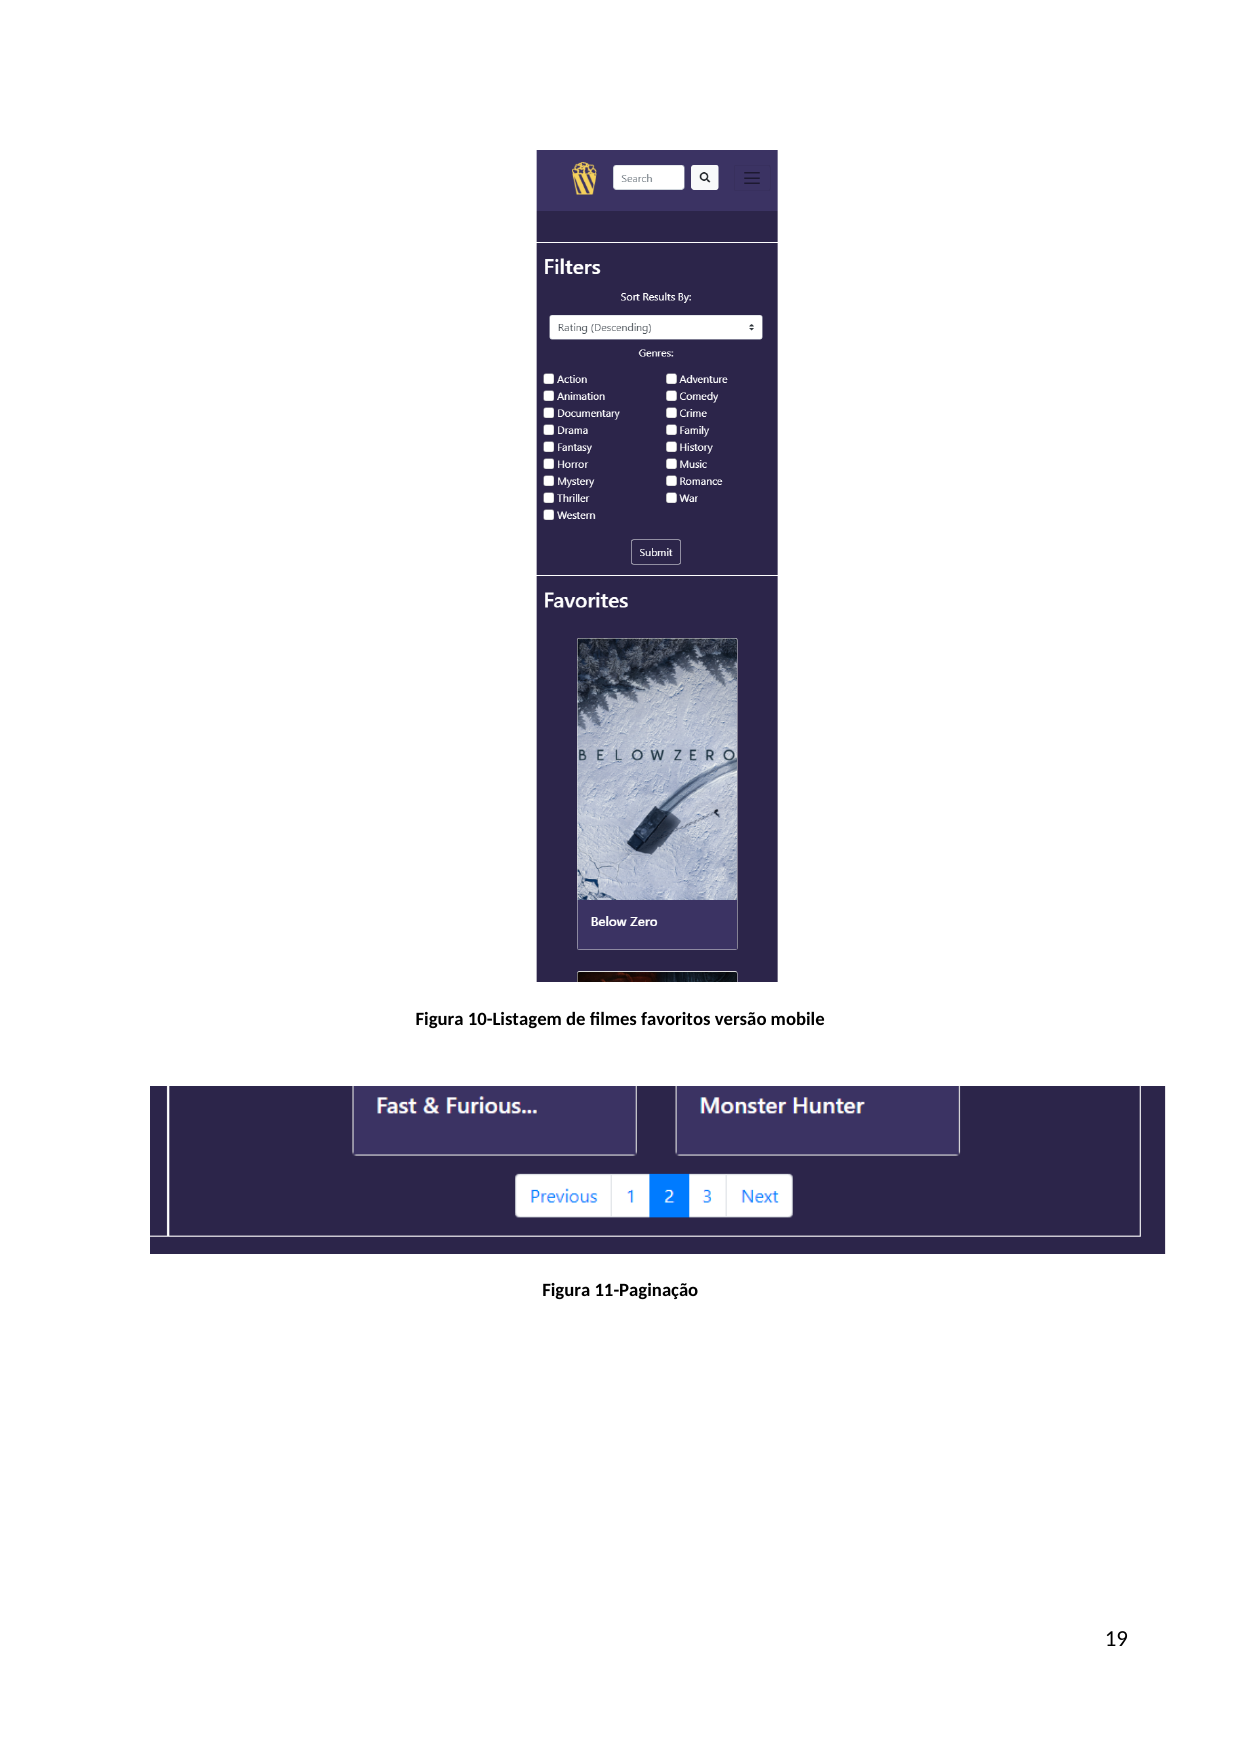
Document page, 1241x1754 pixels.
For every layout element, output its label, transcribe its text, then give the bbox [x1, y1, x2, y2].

text Figura 11-Paginação [112, 1278, 1128, 1301]
text Figura 10-Listagem de filmes favoritos versão mobile [112, 1007, 1128, 1030]
picture [150, 1086, 1166, 1254]
picture [536, 150, 778, 982]
